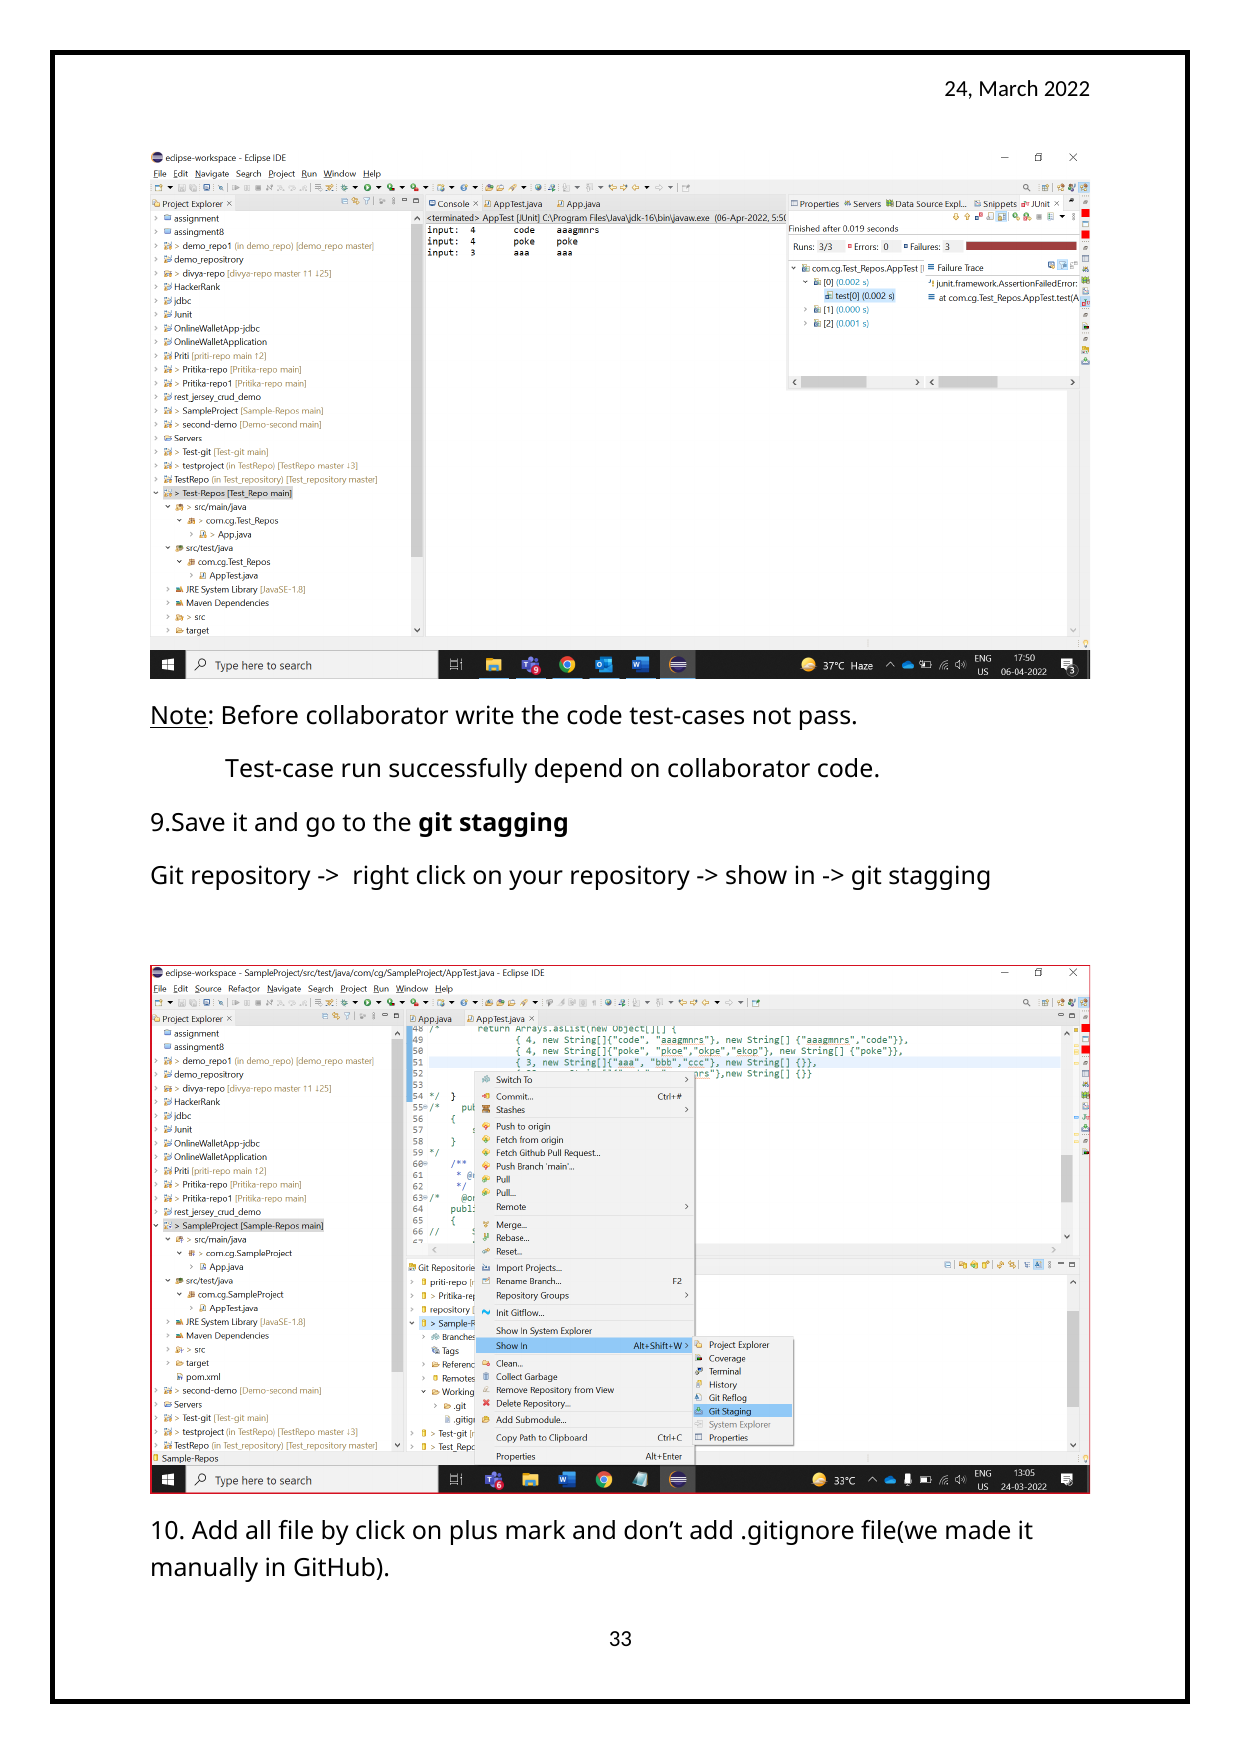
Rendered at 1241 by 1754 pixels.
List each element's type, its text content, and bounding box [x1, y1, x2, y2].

picture [150, 150, 1091, 679]
text 9.Save it and go to the git stagging [150, 804, 1090, 839]
text Test-case run successfully depend on collaborator code. [150, 751, 1090, 785]
text Git repository -> right click on your repository -> show in -> git stagging [150, 858, 1090, 892]
text 10. Add all file by click on plus mark and don’t add .gitignore file(we made it manually in GitHub). [150, 1513, 1090, 1583]
text Note: Before collaborator write the code test-cases not pass. [150, 698, 1090, 732]
picture [150, 965, 1091, 1494]
